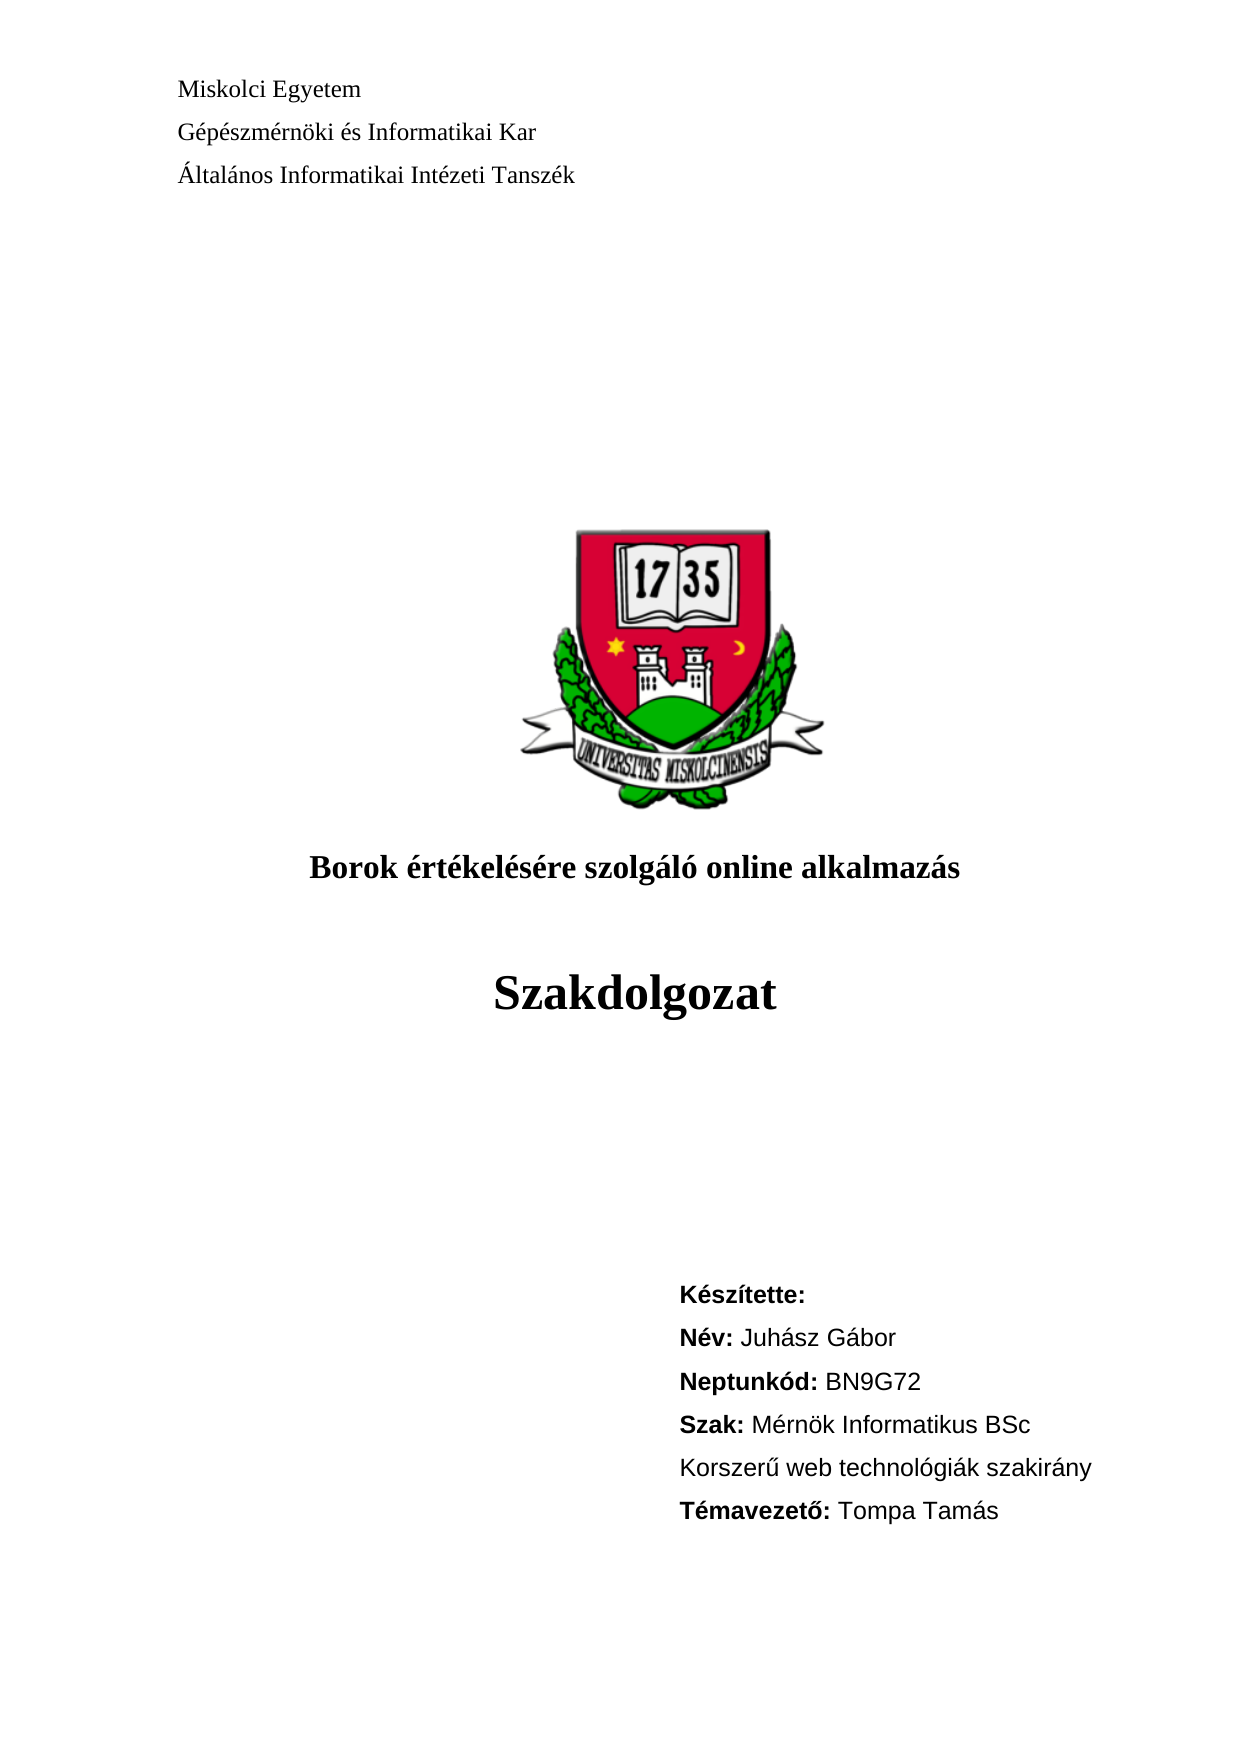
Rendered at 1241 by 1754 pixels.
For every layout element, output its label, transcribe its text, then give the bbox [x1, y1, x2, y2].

text Szak: Mérnök Informatikus BSc [177, 1409, 1092, 1438]
text Borok értékelésére szolgáló online alkalmazás [177, 847, 1092, 885]
text Szakdolgozat [177, 963, 1092, 1020]
text Neptunkód: BN9G72 [177, 1366, 1092, 1395]
picture [518, 528, 826, 811]
text Név: Juhász Gábor [177, 1323, 1092, 1352]
text Témavezető: Tompa Tamás [177, 1496, 1092, 1524]
text Készítette: [177, 1280, 1092, 1309]
text Korszerű web technológiák szakirány [177, 1453, 1092, 1481]
